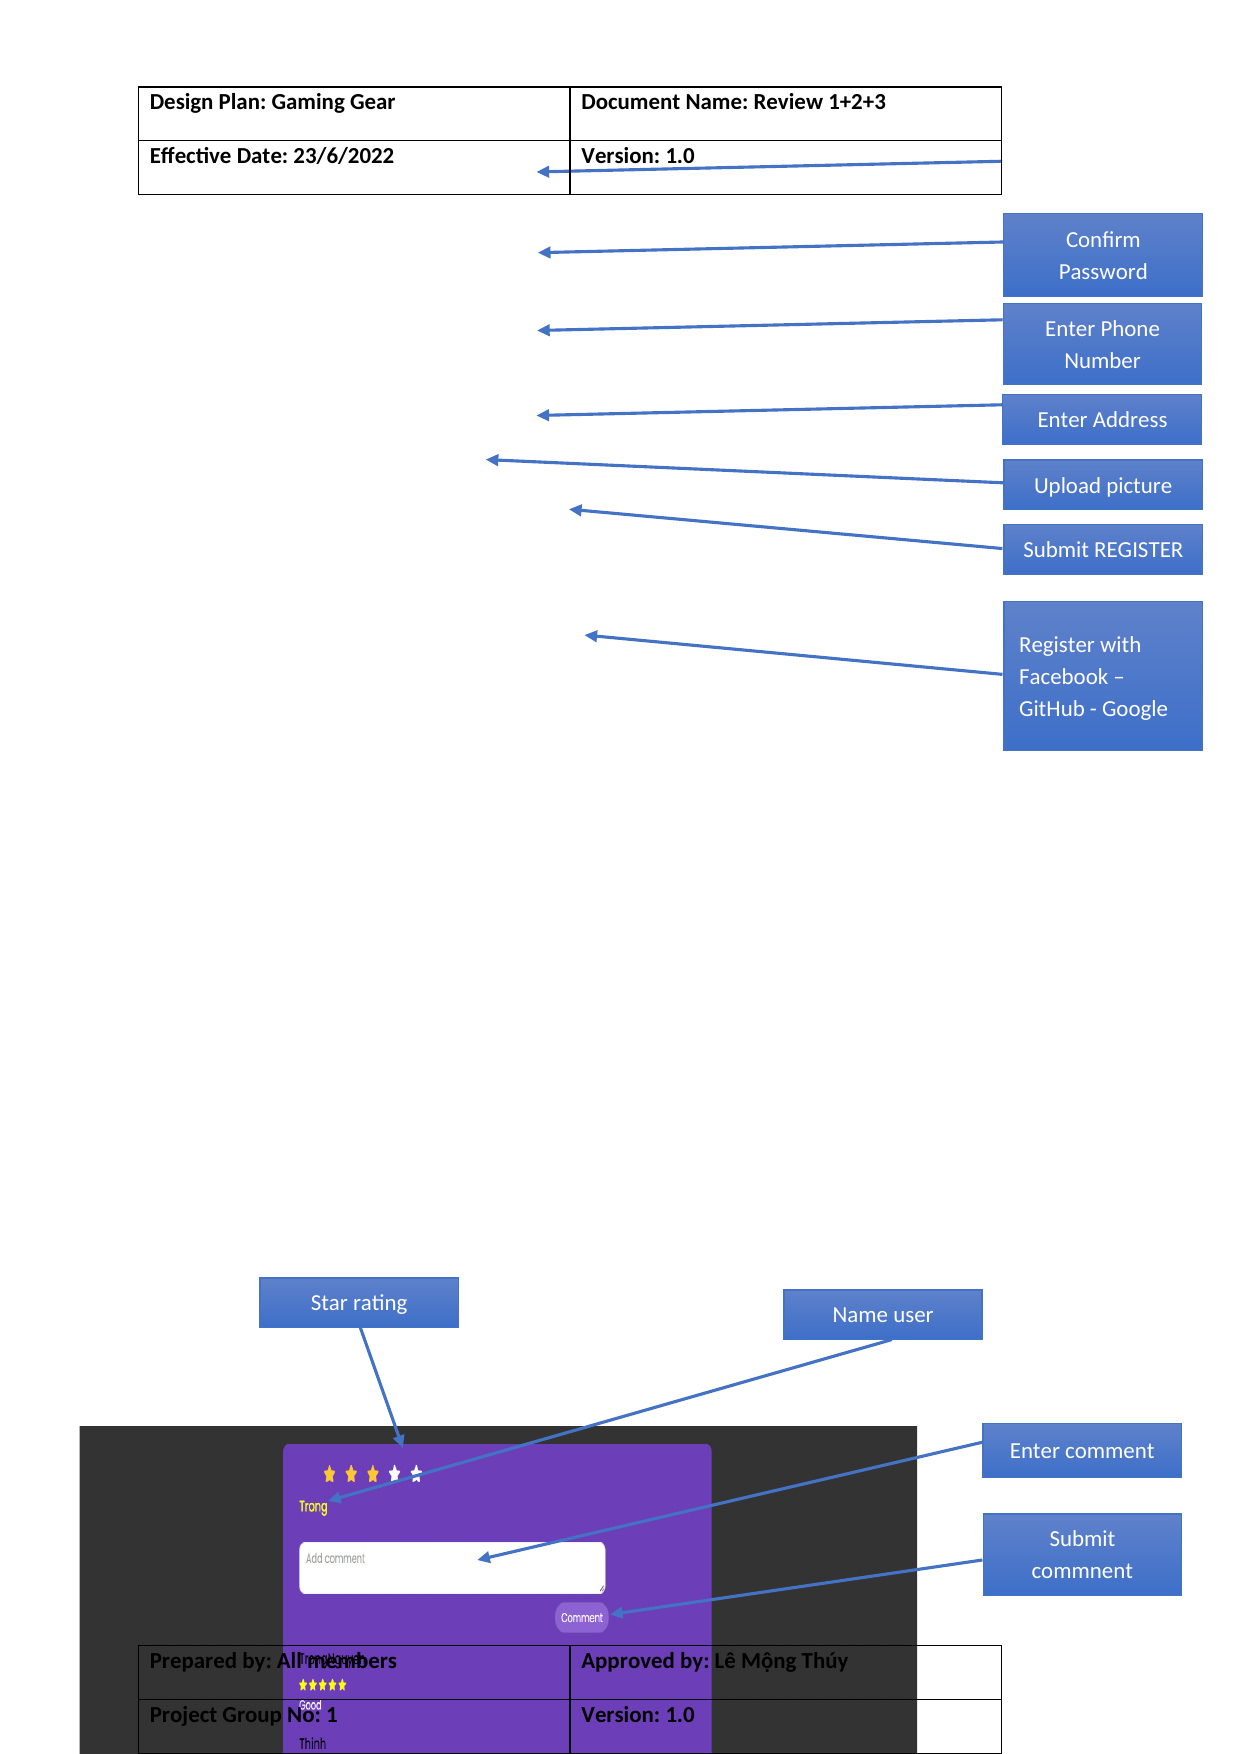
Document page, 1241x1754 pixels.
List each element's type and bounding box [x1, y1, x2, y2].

picture [79, 1426, 918, 1754]
picture [139, 1646, 569, 1699]
picture [571, 1646, 918, 1699]
picture [571, 1700, 918, 1753]
picture [139, 1700, 569, 1753]
